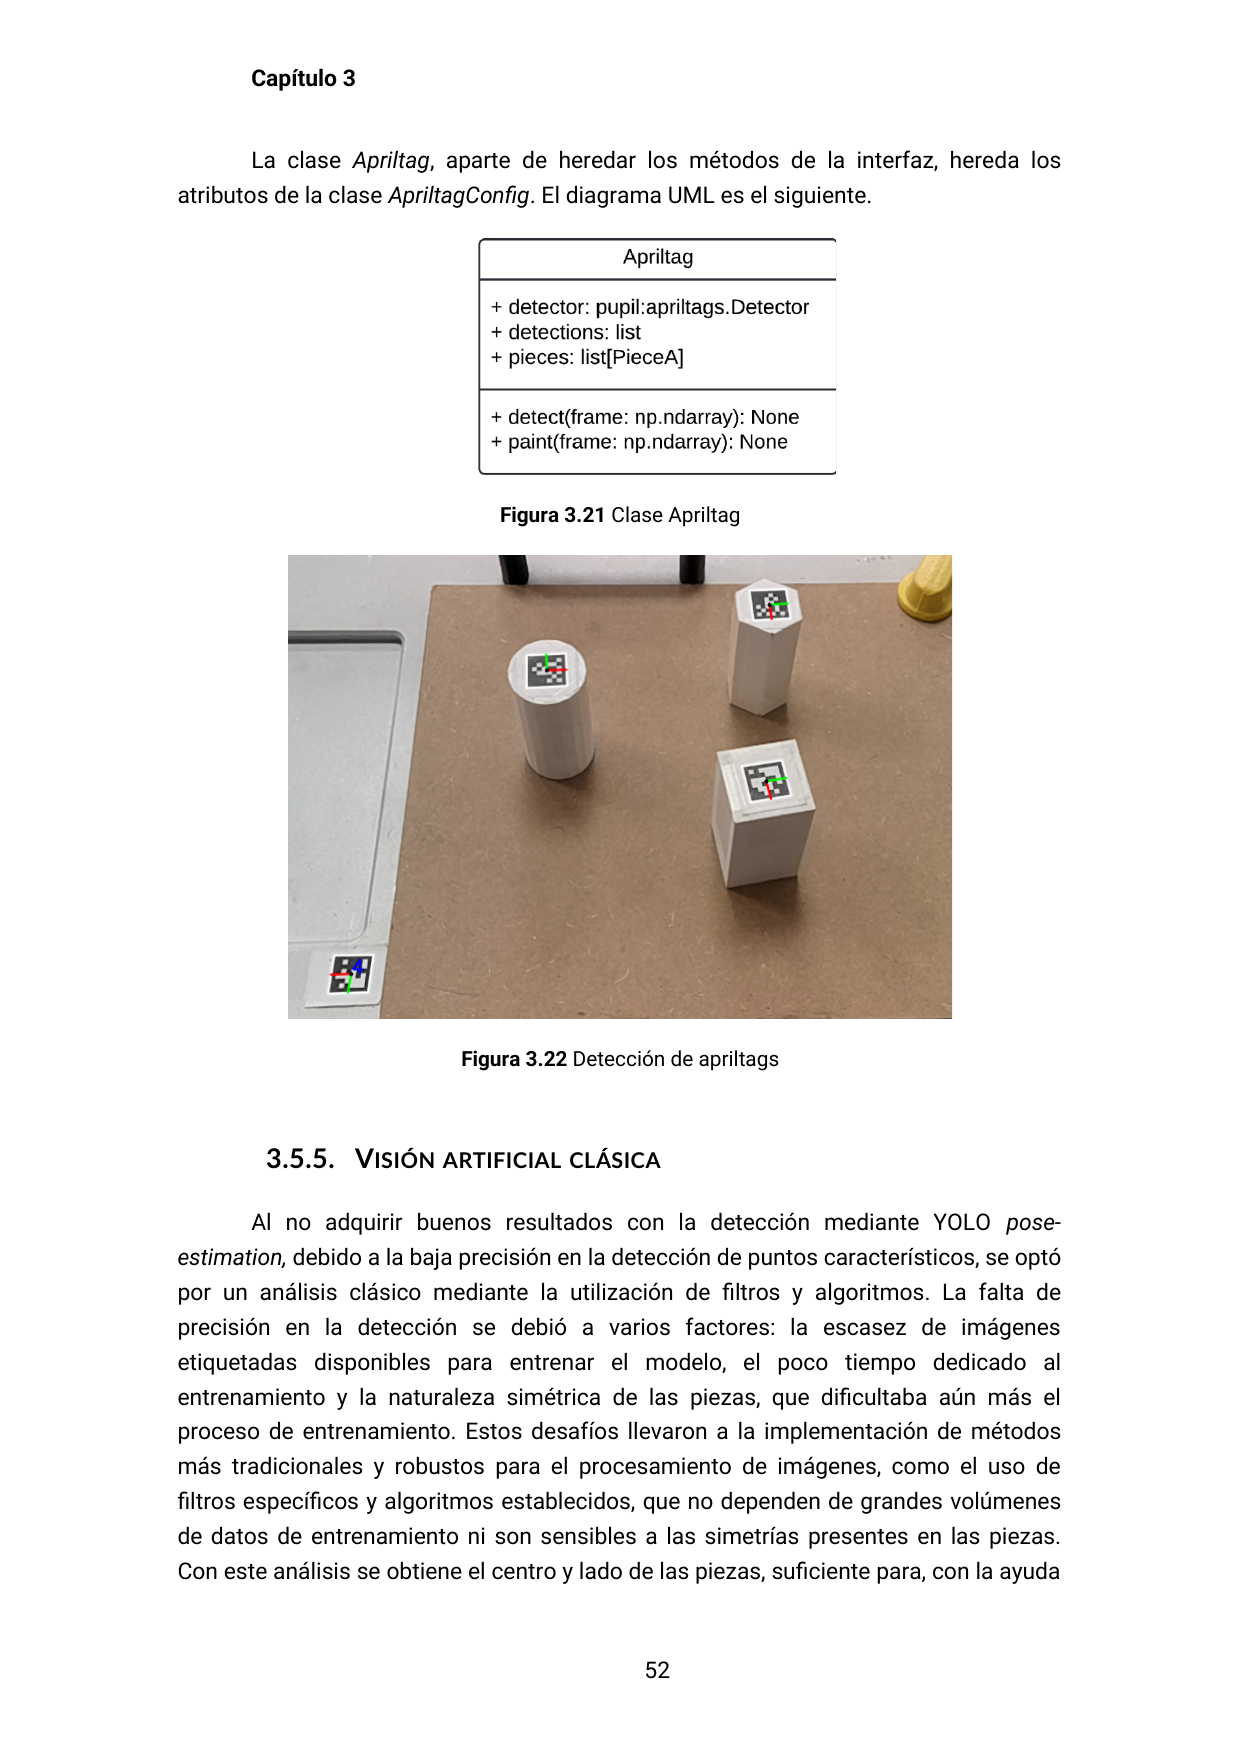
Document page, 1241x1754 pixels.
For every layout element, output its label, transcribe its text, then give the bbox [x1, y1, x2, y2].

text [177, 1209, 1063, 1585]
picture [288, 555, 953, 1019]
subtitle Visión artificial clásica [266, 1141, 1063, 1174]
text La clase Apriltag, aparte de heredar los métodos de la interfaz, hereda los atributos de la clase ApriltagConfig. El diagrama UML es el siguiente. [177, 148, 1063, 209]
picture [477, 238, 837, 475]
